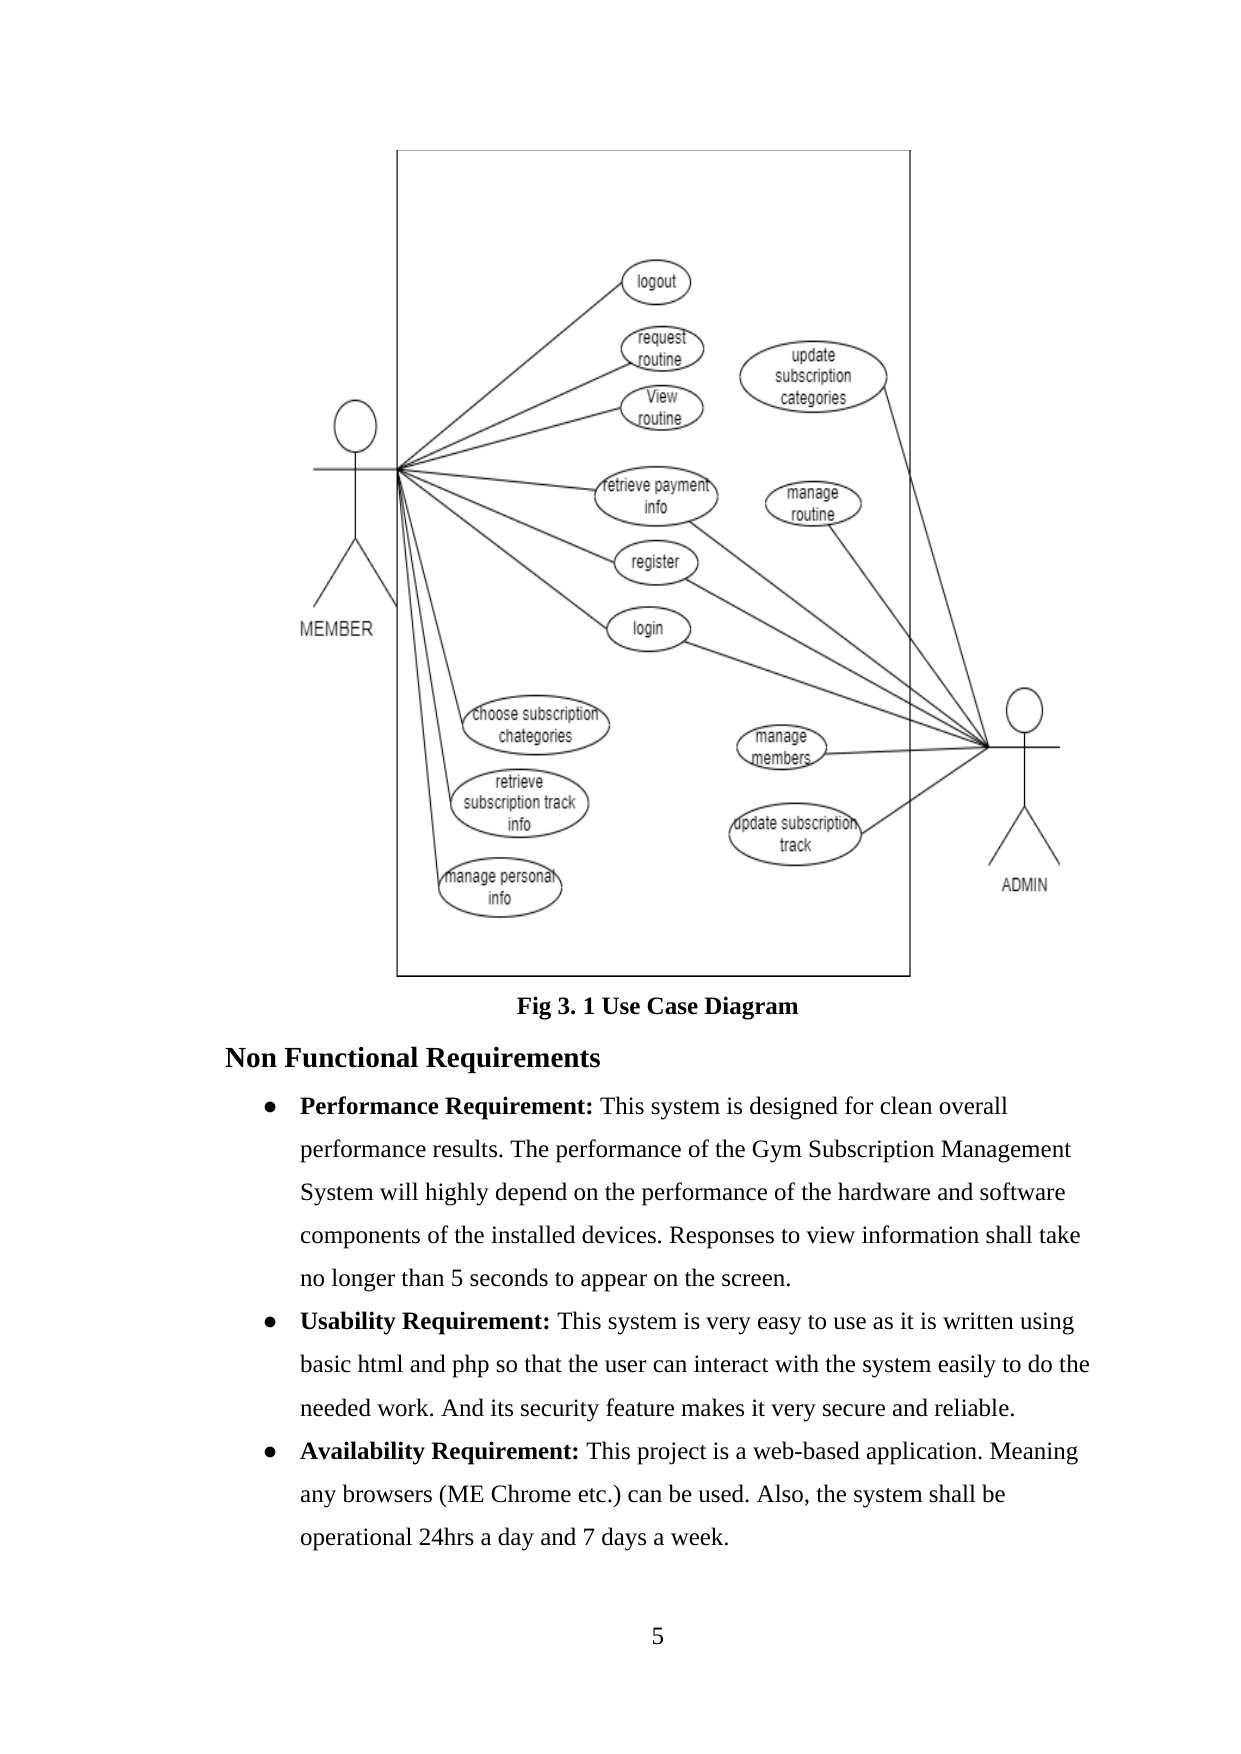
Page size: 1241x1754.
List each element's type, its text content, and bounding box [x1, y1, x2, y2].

picture [300, 150, 1061, 977]
list Performance Requirement: This system is designed for clean overall performance results. The performance of the Gym Subscription Management System will highly depend on the performance of the hardware and software components of the installed devices. Responses to view information shall take no longer than 5 seconds to appear on the screen. [262, 1091, 1090, 1292]
list Usability Requirement: This system is very easy to use as it is written using basic html and php so that the user can interact with the system easily to do the needed work. And its security feature makes it very secure and reliable. [262, 1306, 1090, 1421]
text Fig 3. 1 Use Case Diagram [225, 991, 1090, 1020]
subtitle Non Functional Requirements [225, 1041, 1090, 1074]
list Availability Requirement: This project is a web-based application. Meaning any browsers (ME Chrome etc.) can be used. Also, the system shall be operational 24hrs a day and 7 days a week. [262, 1436, 1090, 1551]
